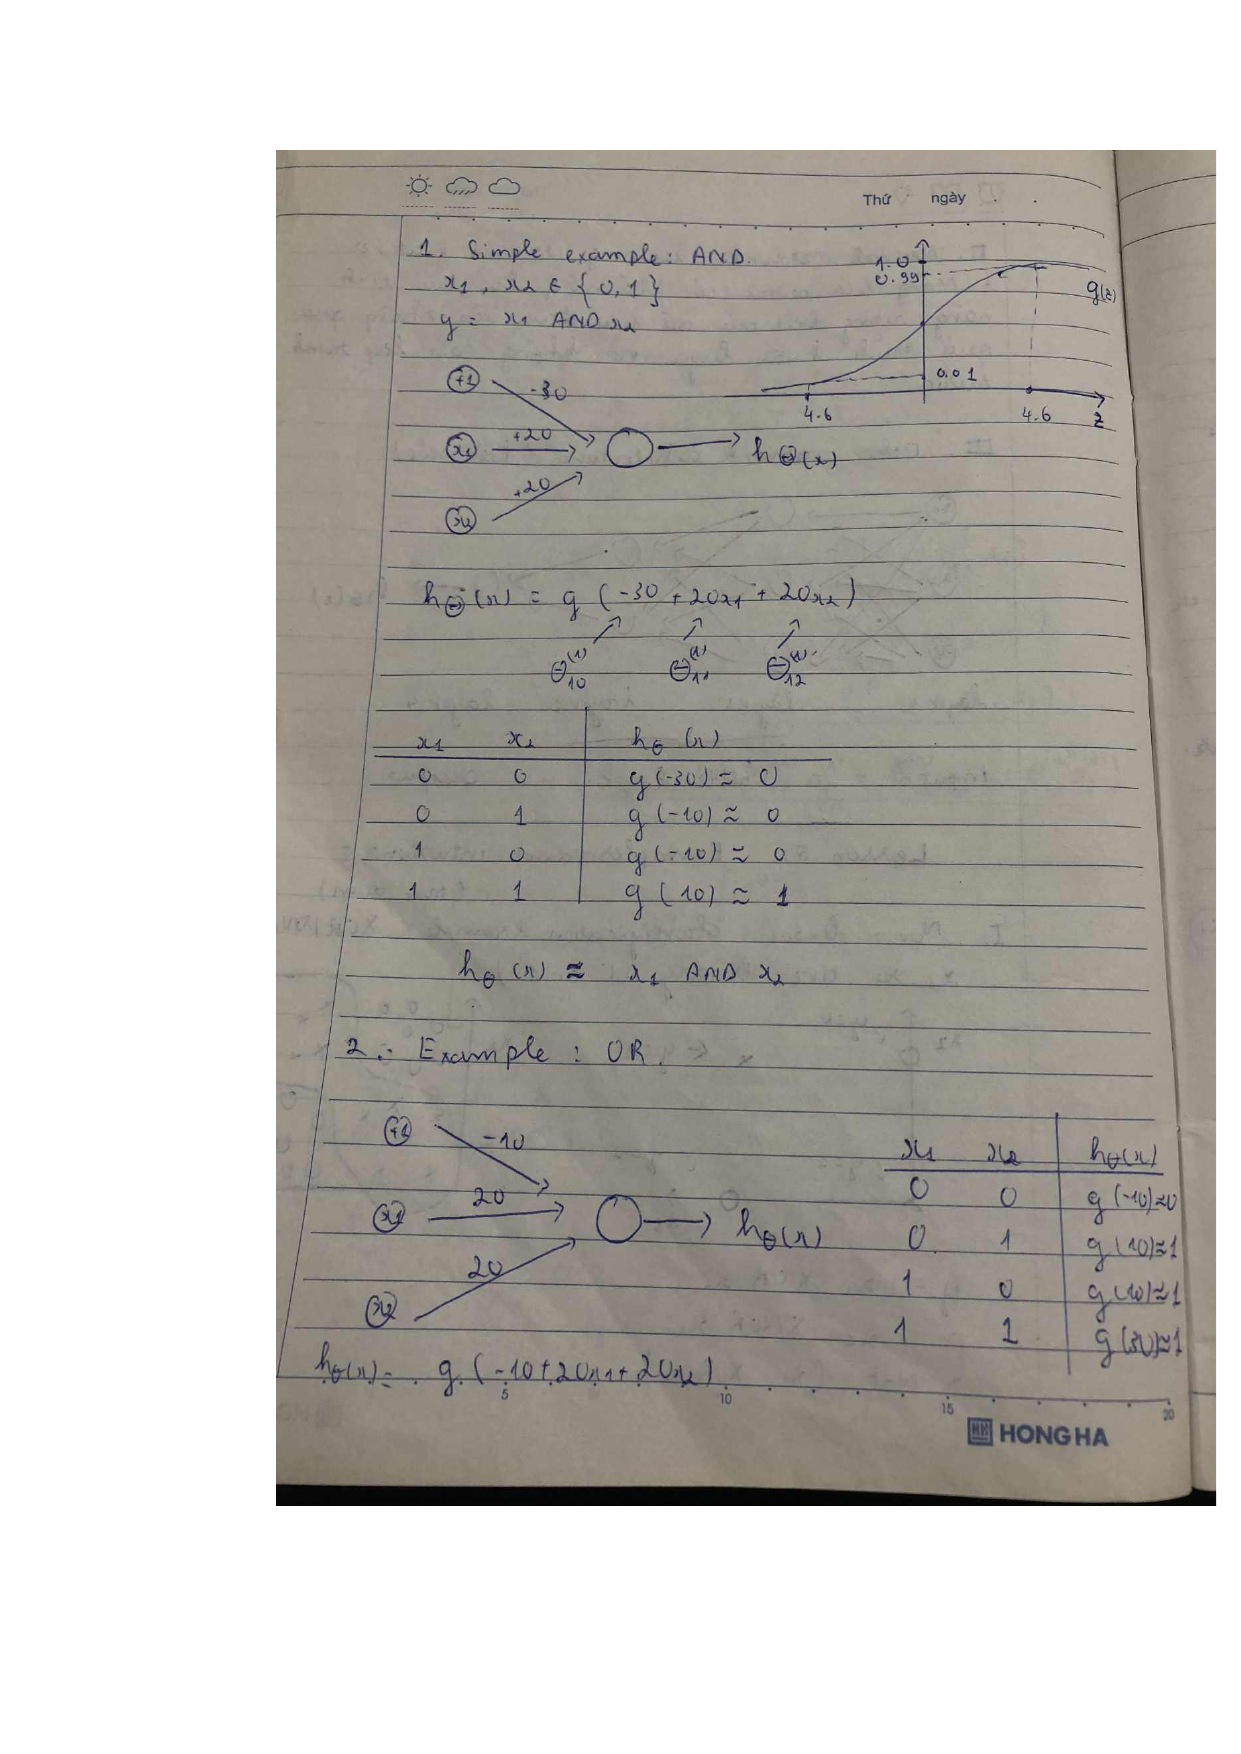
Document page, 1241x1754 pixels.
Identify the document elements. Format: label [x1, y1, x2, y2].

picture [276, 150, 1217, 1506]
